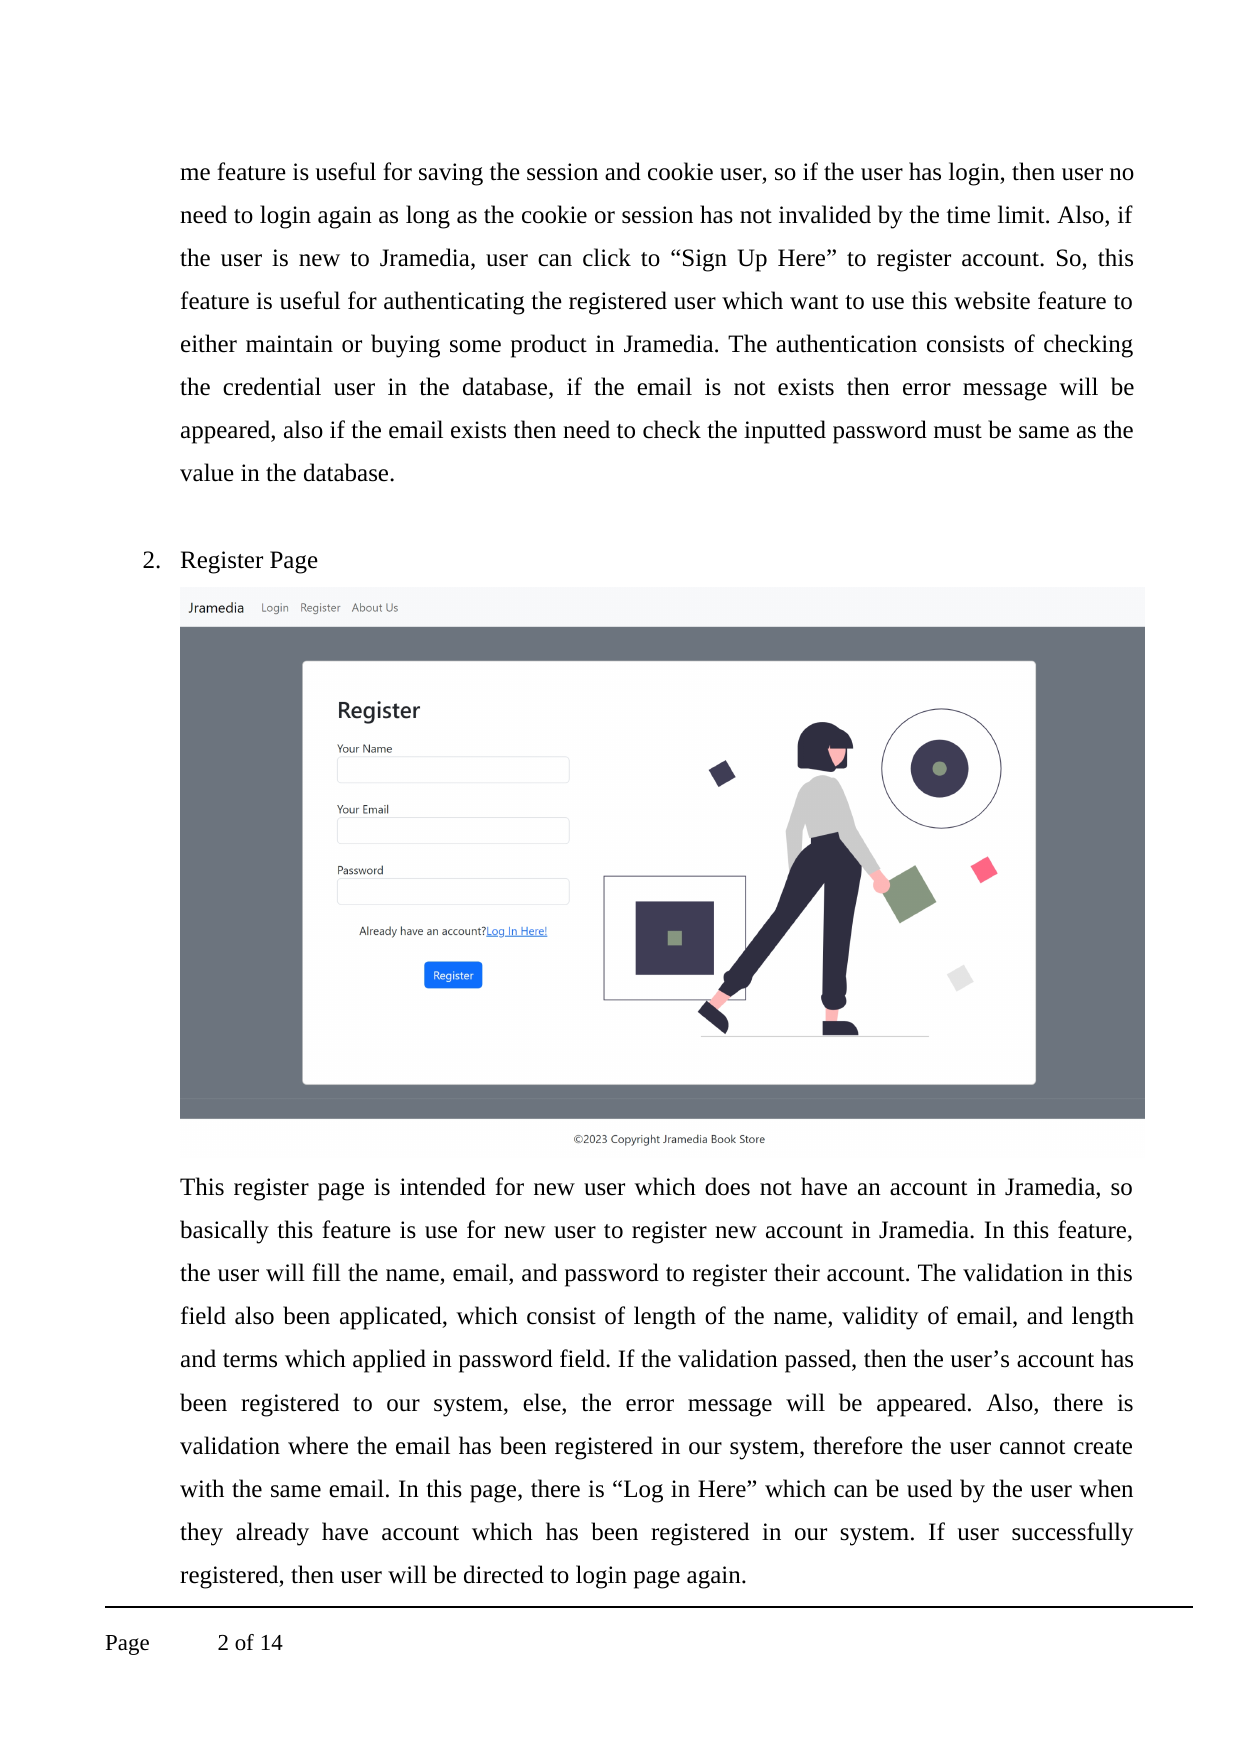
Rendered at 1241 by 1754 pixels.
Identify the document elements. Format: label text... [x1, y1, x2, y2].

picture [180, 587, 1145, 1158]
list Register Page [142, 545, 1135, 573]
list This register page is intended for new user which does not have an account in Jramedia, so basically this feature is use for new user to register new account in Jramedia. In this feature, the user will fill the name, email, and password to register their account. The validation in this field also been applicated, which consist of length of the name, validity of email, and length and terms which applied in password field. If the validation passed, then the user’s account has been registered to our system, else, the error message will be appeared. Also, there is validation where the email has been registered in our system, therefore the user cannot create with the same email. In this page, there is “Log in Here” which can be used by the user when they already have account which has been registered in our system. If user successfully registered, then user will be directed to login page again. [180, 1172, 1135, 1589]
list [180, 157, 1135, 487]
